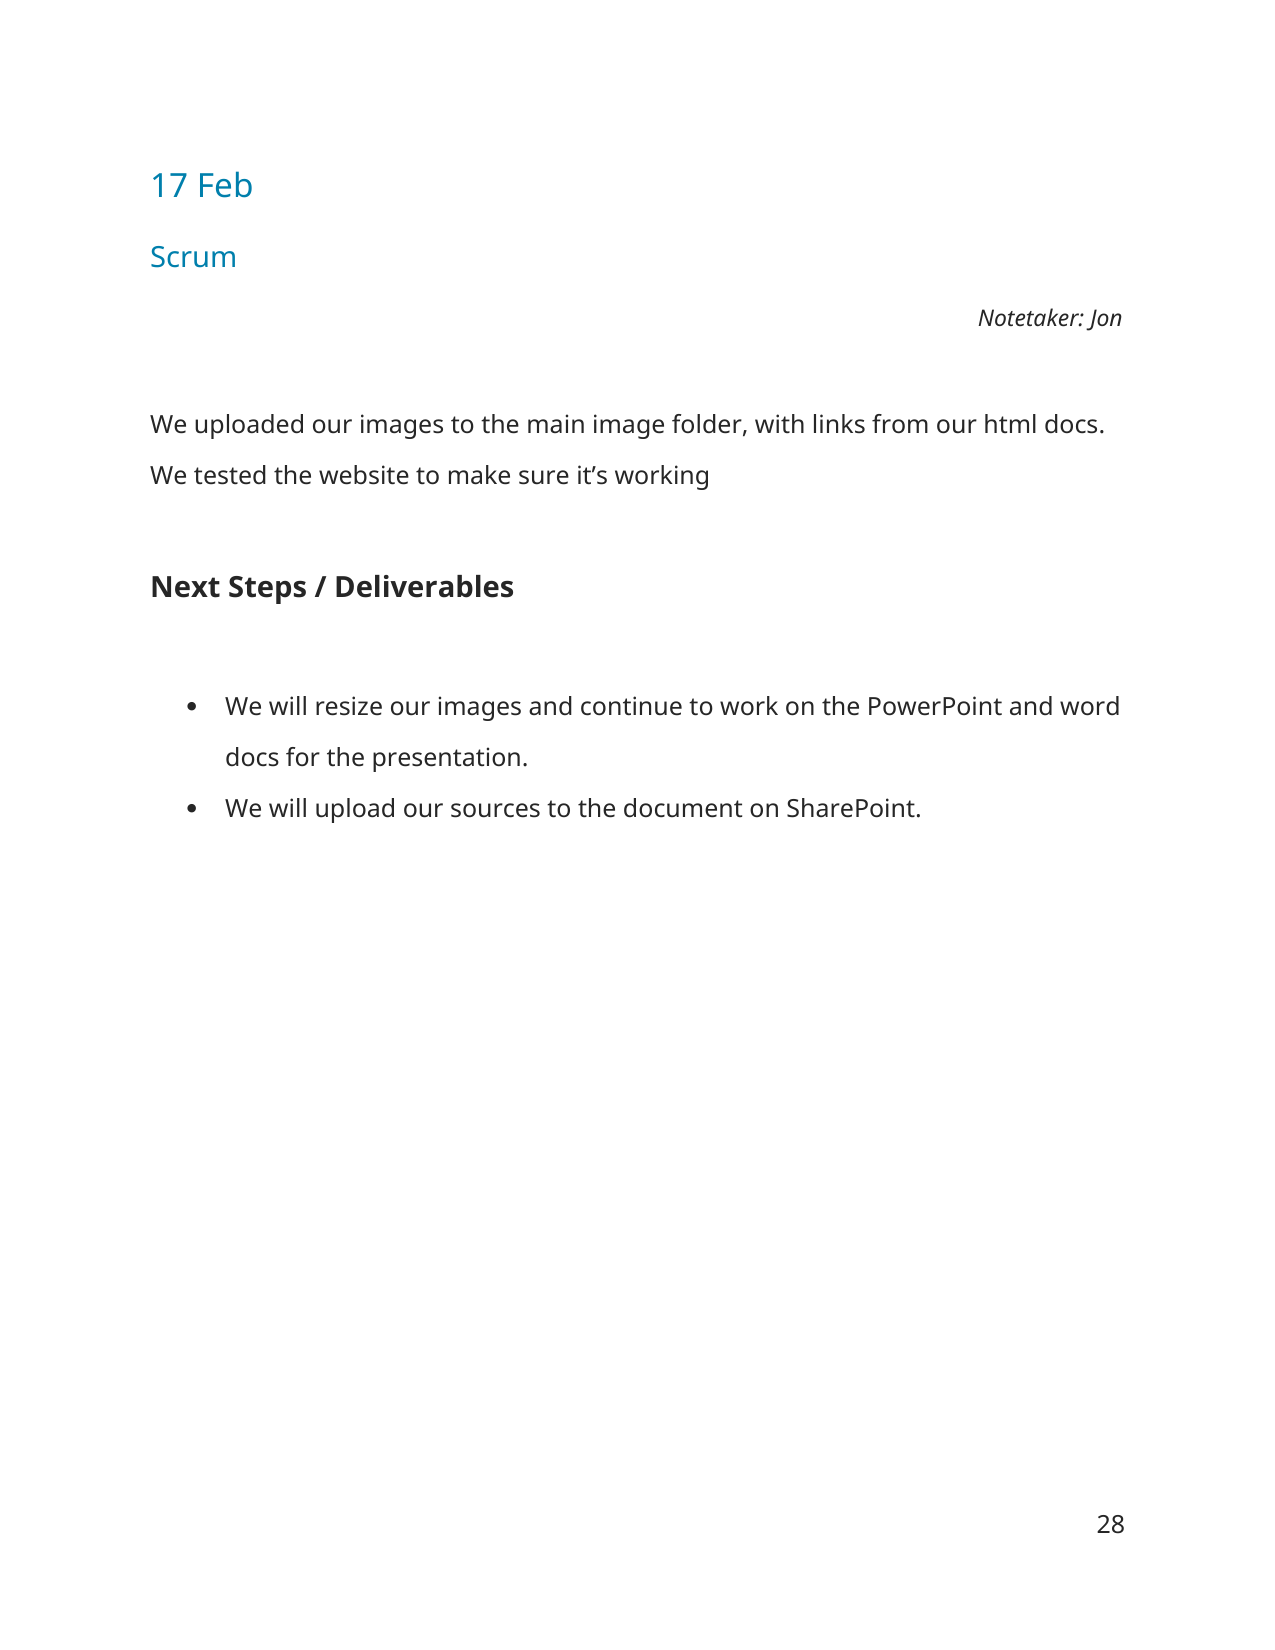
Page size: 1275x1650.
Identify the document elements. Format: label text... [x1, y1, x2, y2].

list We will resize our images and continue to work on the PowerPoint and word docs for the presentation. [187, 689, 1125, 774]
subtitle 17 Feb [150, 162, 1125, 208]
text Next Steps / Deliverables [150, 566, 1125, 606]
text Notetaker: Jon [150, 302, 1125, 333]
text We tested the website to make sure it’s working [150, 457, 1125, 492]
text Scrum [150, 237, 1125, 276]
list We will upload our sources to the document on SharePoint. [187, 791, 1125, 876]
text We uploaded our images to the main image folder, with links from our html docs. [150, 406, 1125, 441]
